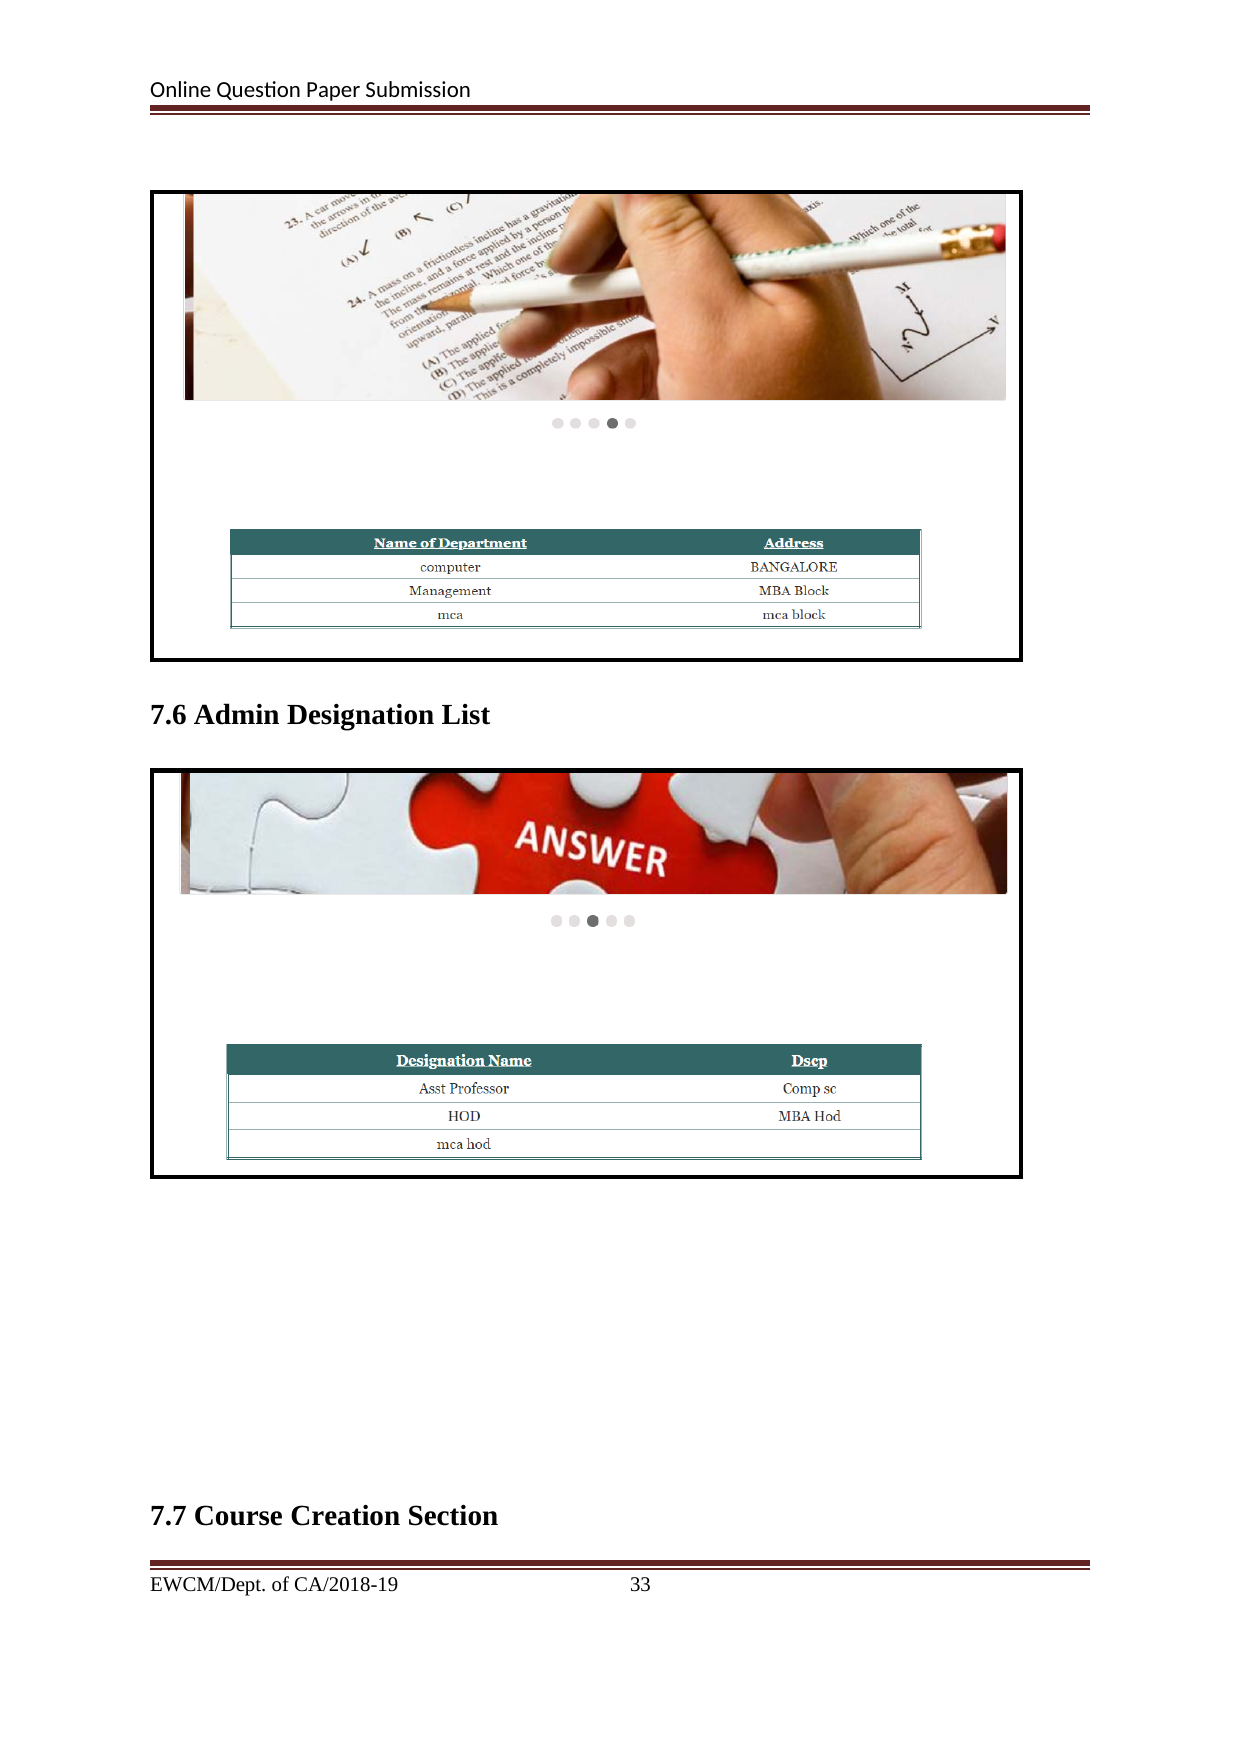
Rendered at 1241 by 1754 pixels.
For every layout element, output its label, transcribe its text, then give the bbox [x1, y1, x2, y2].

picture [154, 773, 1019, 1175]
picture [154, 194, 1019, 658]
text 7.7 Course Creation Section [150, 1498, 1090, 1532]
text 7.6 Admin Designation List [150, 697, 1090, 731]
